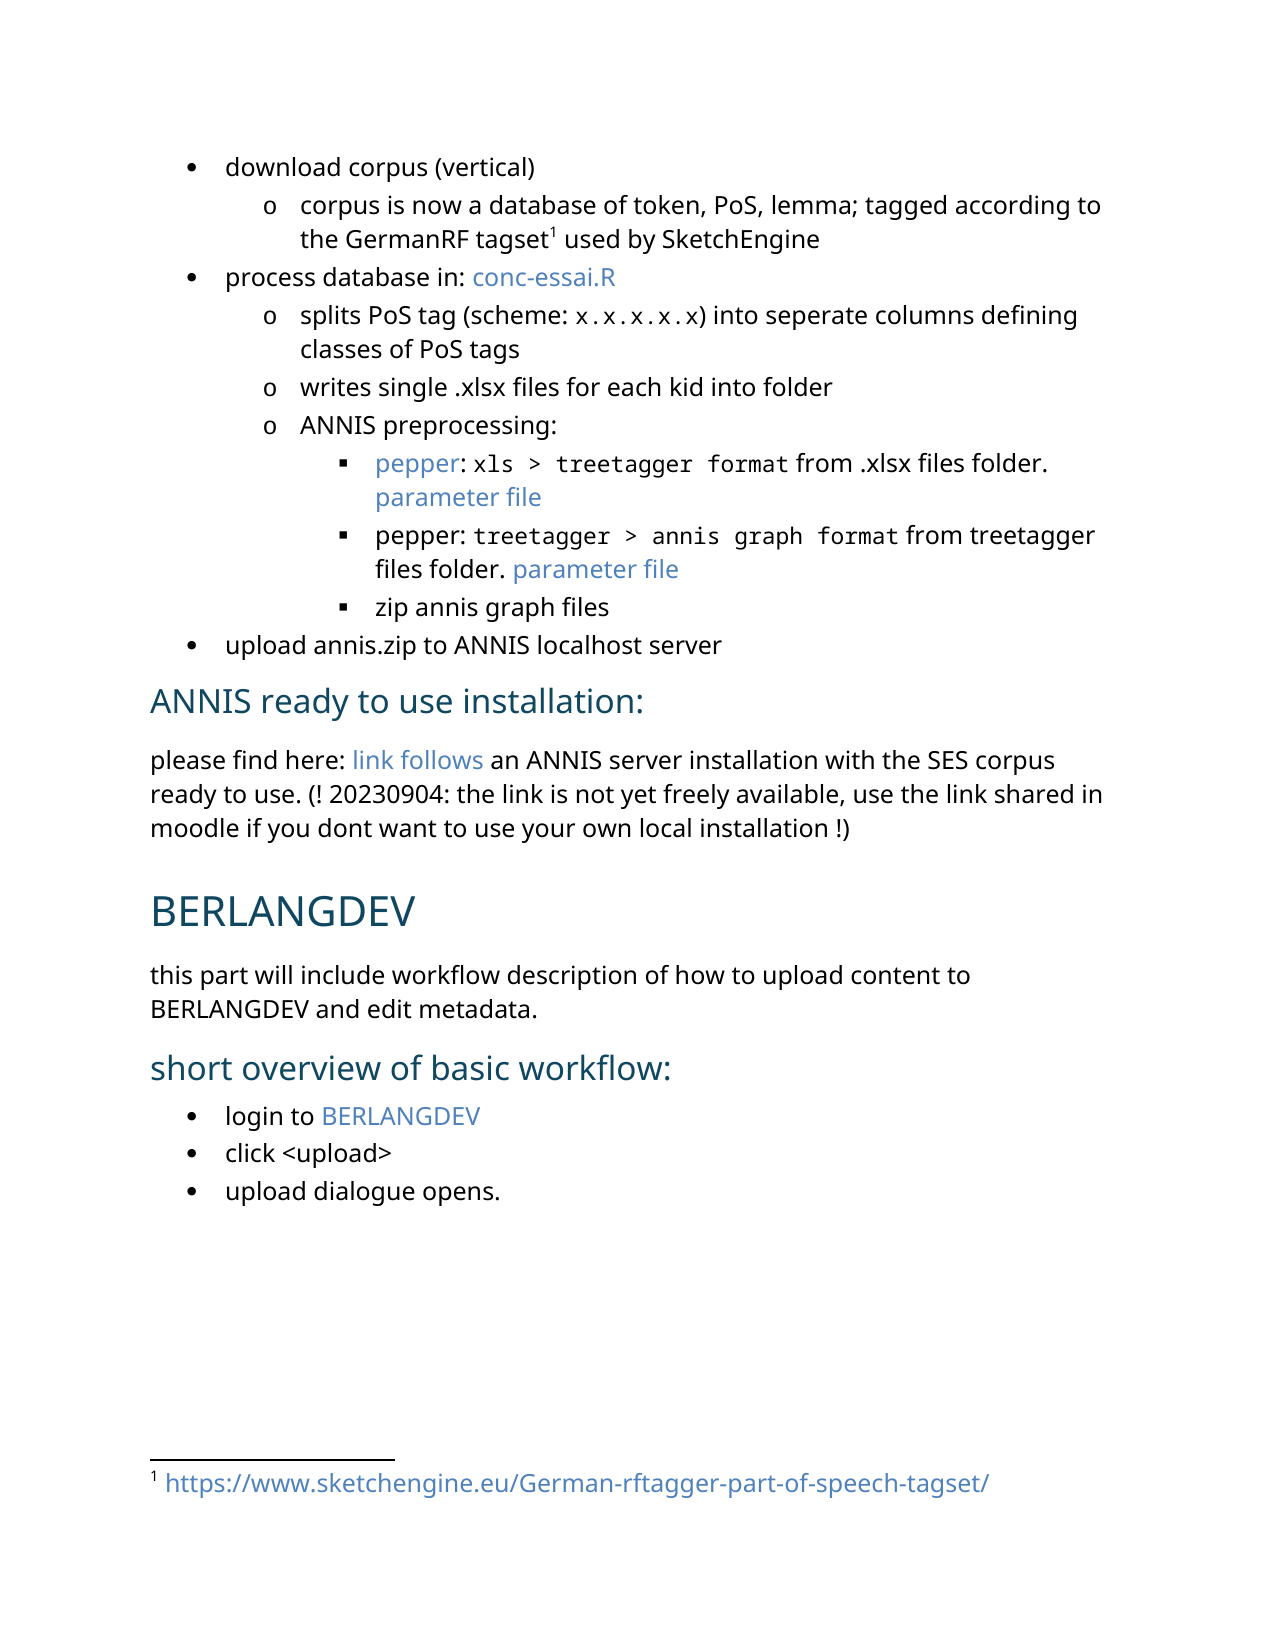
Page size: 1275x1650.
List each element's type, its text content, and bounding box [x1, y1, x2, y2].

text this part will include workflow description of how to upload content to BERLANGDEV and edit metadata. [150, 957, 1125, 1026]
list click <upload> [187, 1136, 1125, 1170]
list splits PoS tag (scheme: x.x.x.x.x) into seperate columns defining classes of PoS tags [262, 298, 1125, 366]
list login to BERLANGDEV [187, 1098, 1125, 1132]
list download corpus (vertical) [187, 150, 1125, 184]
list writes single .xlsx files for each kid into folder [262, 370, 1125, 404]
subtitle BERLANGDEV [150, 882, 1125, 939]
list upload dialogue opens. [187, 1174, 1125, 1208]
list pepper: treetagger > annis graph format from treetagger files folder. parameter file [337, 518, 1125, 586]
list ANNIS preprocessing: [262, 408, 1125, 442]
list zip annis graph files [337, 589, 1125, 624]
list upload annis.zip to ANNIS localhost server [187, 627, 1125, 661]
list pepper: xls > treetagger format from .xlsx files folder. parameter file [337, 446, 1125, 514]
list corpus is now a database of token, PoS, lemma; tagged according to the GermanRF tagset used by SketchEngine [262, 188, 1125, 256]
list process database in: conc-essai.R [187, 260, 1125, 294]
text please find here: link follows an ANNIS server installation with the SES corpus ready to use. (! 20230904: the link is not yet freely available, use the link shared in moodle if you dont want to use your own local installation !) [150, 742, 1125, 844]
subtitle short overview of basic workflow: [150, 1044, 1125, 1090]
subtitle ANNIS ready to use installation: [150, 678, 1125, 723]
